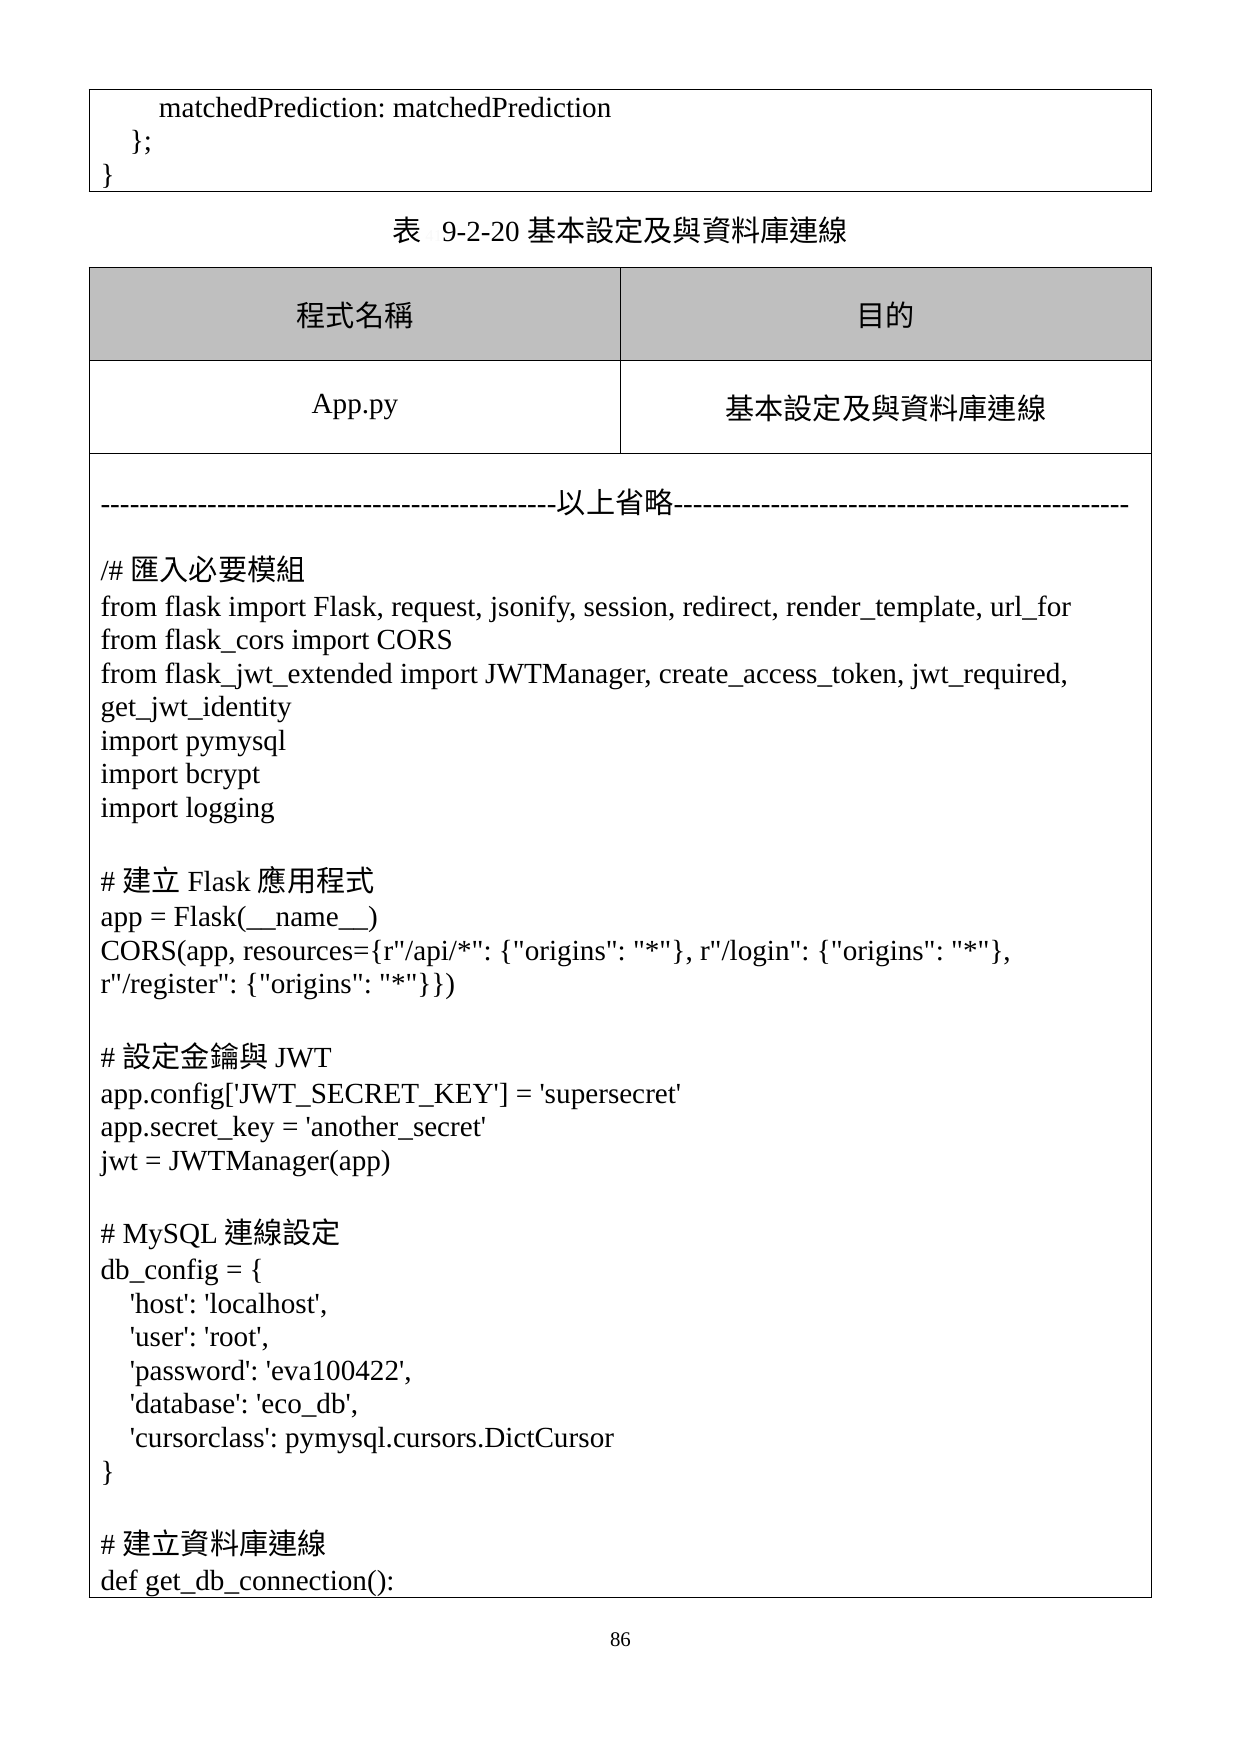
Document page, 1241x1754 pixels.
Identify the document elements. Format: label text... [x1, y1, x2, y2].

table_cell 基本設定及與資料庫連線 [621, 361, 1151, 453]
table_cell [90, 454, 1151, 1597]
table_header 目的 [621, 268, 1151, 360]
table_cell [90, 90, 1151, 191]
table_header 程式名稱 [90, 268, 620, 360]
table_cell App.py [90, 361, 620, 453]
text 表419-2-20 基本設定及與資料庫連線 [89, 192, 1152, 267]
